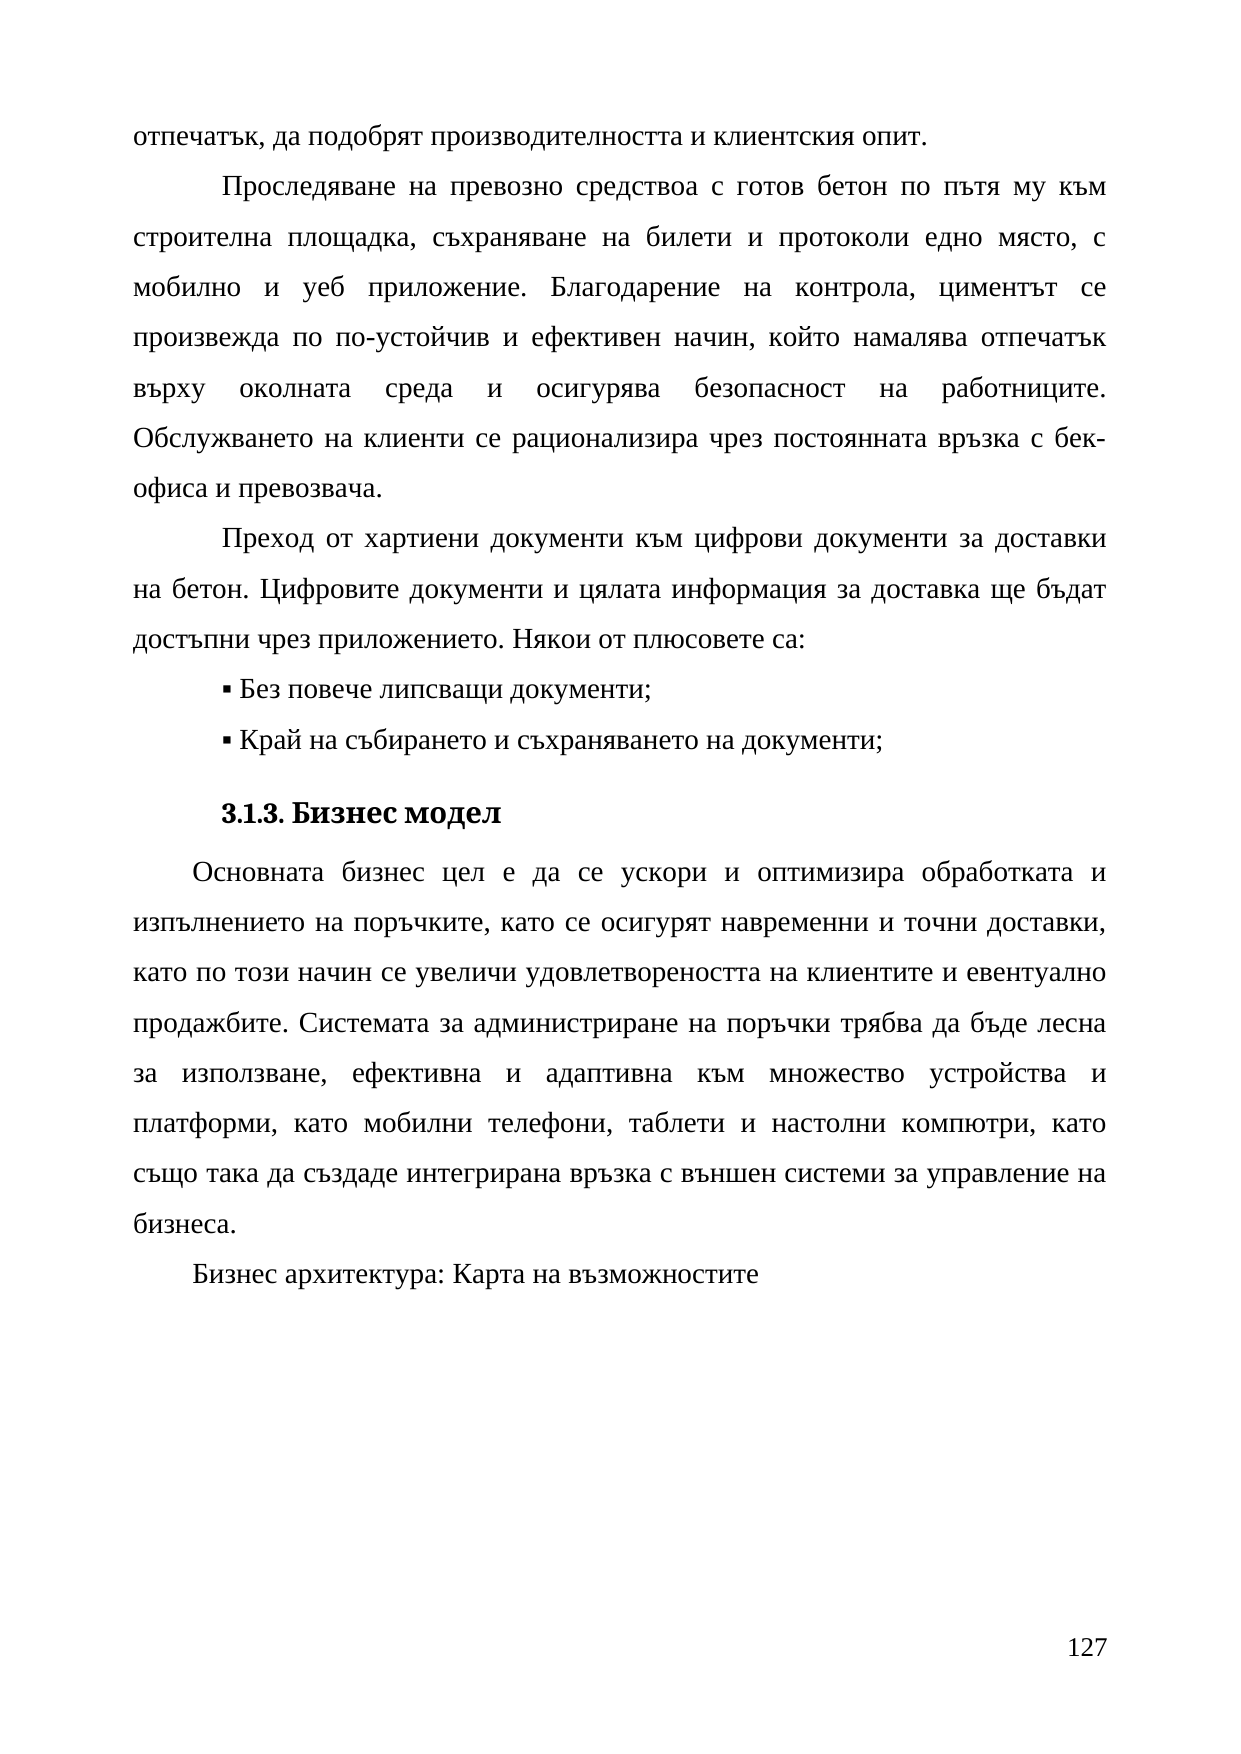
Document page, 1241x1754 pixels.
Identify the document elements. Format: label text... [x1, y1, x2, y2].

text Преход от хартиени документи към цифрови документи за доставки на бетон. Цифровите документи и цялата информация за доставка ще бъдат достъпни чрез приложението. Някои от плюсовете са: [133, 521, 1107, 655]
subtitle 3.1.3. Бизнес модел [133, 797, 1107, 831]
text Бизнес архитектура: Карта на възможностите [133, 1256, 1107, 1290]
text ▪ Край на събирането и съхраняването на документи; [133, 722, 1107, 755]
text ▪ Без повече липсващи документи; [133, 672, 1107, 705]
text Основната бизнес цел е да се ускори и оптимизира обработката и изпълнението на поръчките, като се осигурят навременни и точни доставки, като по този начин се увеличи удовлетвореността на клиентите и евентуално продажбите. Системата за администриране на поръчки трябва да бъде лесна за използване, ефективна и адаптивна към множество устройства и платформи, като мобилни телефони, таблети и настолни компютри, като също така да създаде интегрирана връзка с външен системи за управление на бизнеса. [133, 854, 1107, 1239]
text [133, 118, 1107, 152]
text Проследяване на превозно средствоа с готов бетон по пътя му към строителна площадка, съхраняване на билети и протоколи едно място, с мобилно и уеб приложение. Благодарение на контрола, циментът се произвежда по по-устойчив и ефективен начин, който намалява отпечатък върху околната среда и осигурява безопасност на работниците. Обслужването на клиенти се рационализира чрез постоянната връзка с бек-офиса и превозвача. [133, 168, 1107, 504]
